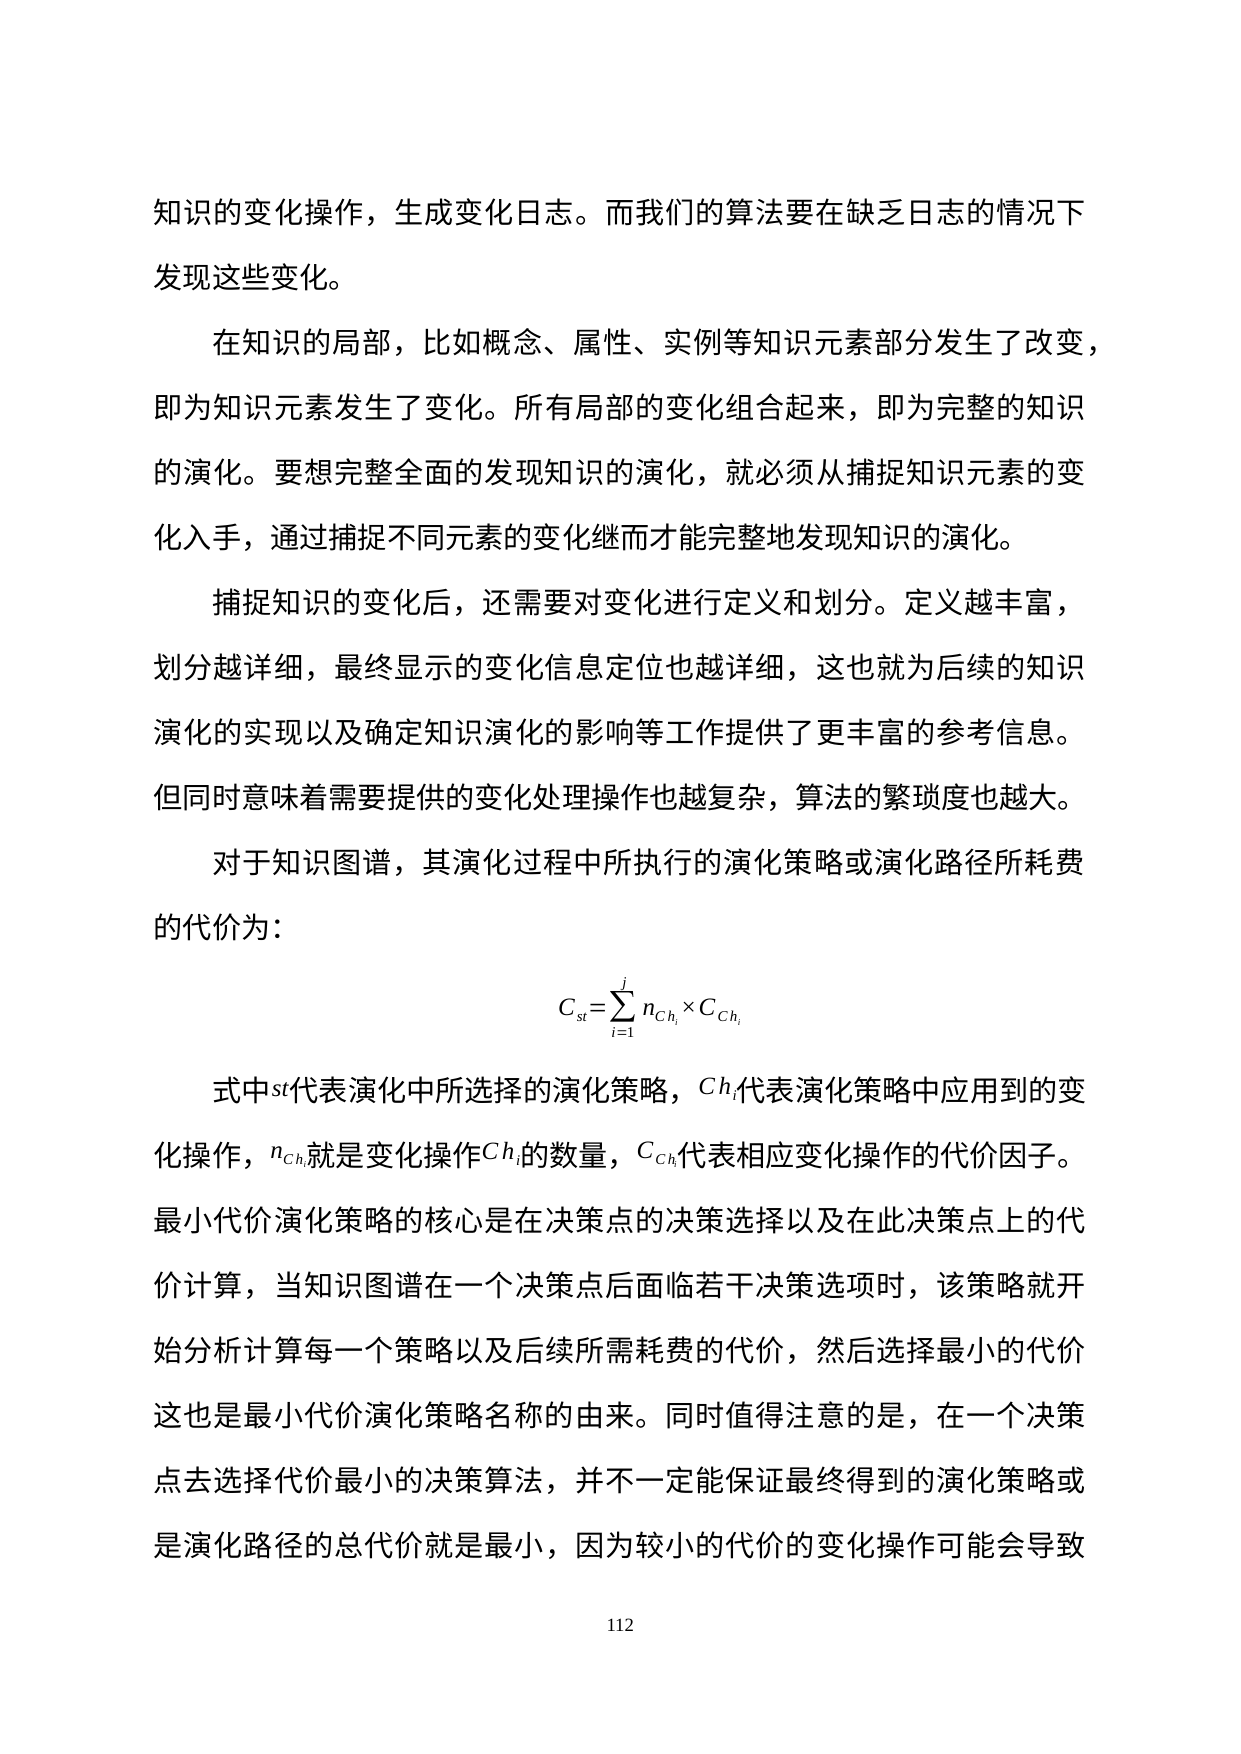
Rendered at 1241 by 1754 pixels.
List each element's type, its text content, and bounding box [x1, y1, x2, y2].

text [153, 1056, 1087, 1576]
text 对于知识图谱，其演化过程中所执行的演化策略或演化路径所耗费的代价为： [153, 828, 1087, 958]
text 捕捉知识的变化后，还需要对变化进行定义和划分。定义越丰富，划分越详细，最终显示的变化信息定位也越详细，这也就为后续的知识演化的实现以及确定知识演化的影响等工作提供了更丰富的参考信息。但同时意味着需要提供的变化处理操作也越复杂，算法的繁琐度也越大。 [153, 568, 1087, 828]
text 在知识的局部，比如概念、属性、实例等知识元素部分发生了改变，即为知识元素发生了变化。所有局部的变化组合起来，即为完整的知识的演化。要想完整全面的发现知识的演化，就必须从捕捉知识元素的变化入手，通过捕捉不同元素的变化继而才能完整地发现知识的演化。 [153, 308, 1087, 568]
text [153, 178, 1087, 308]
